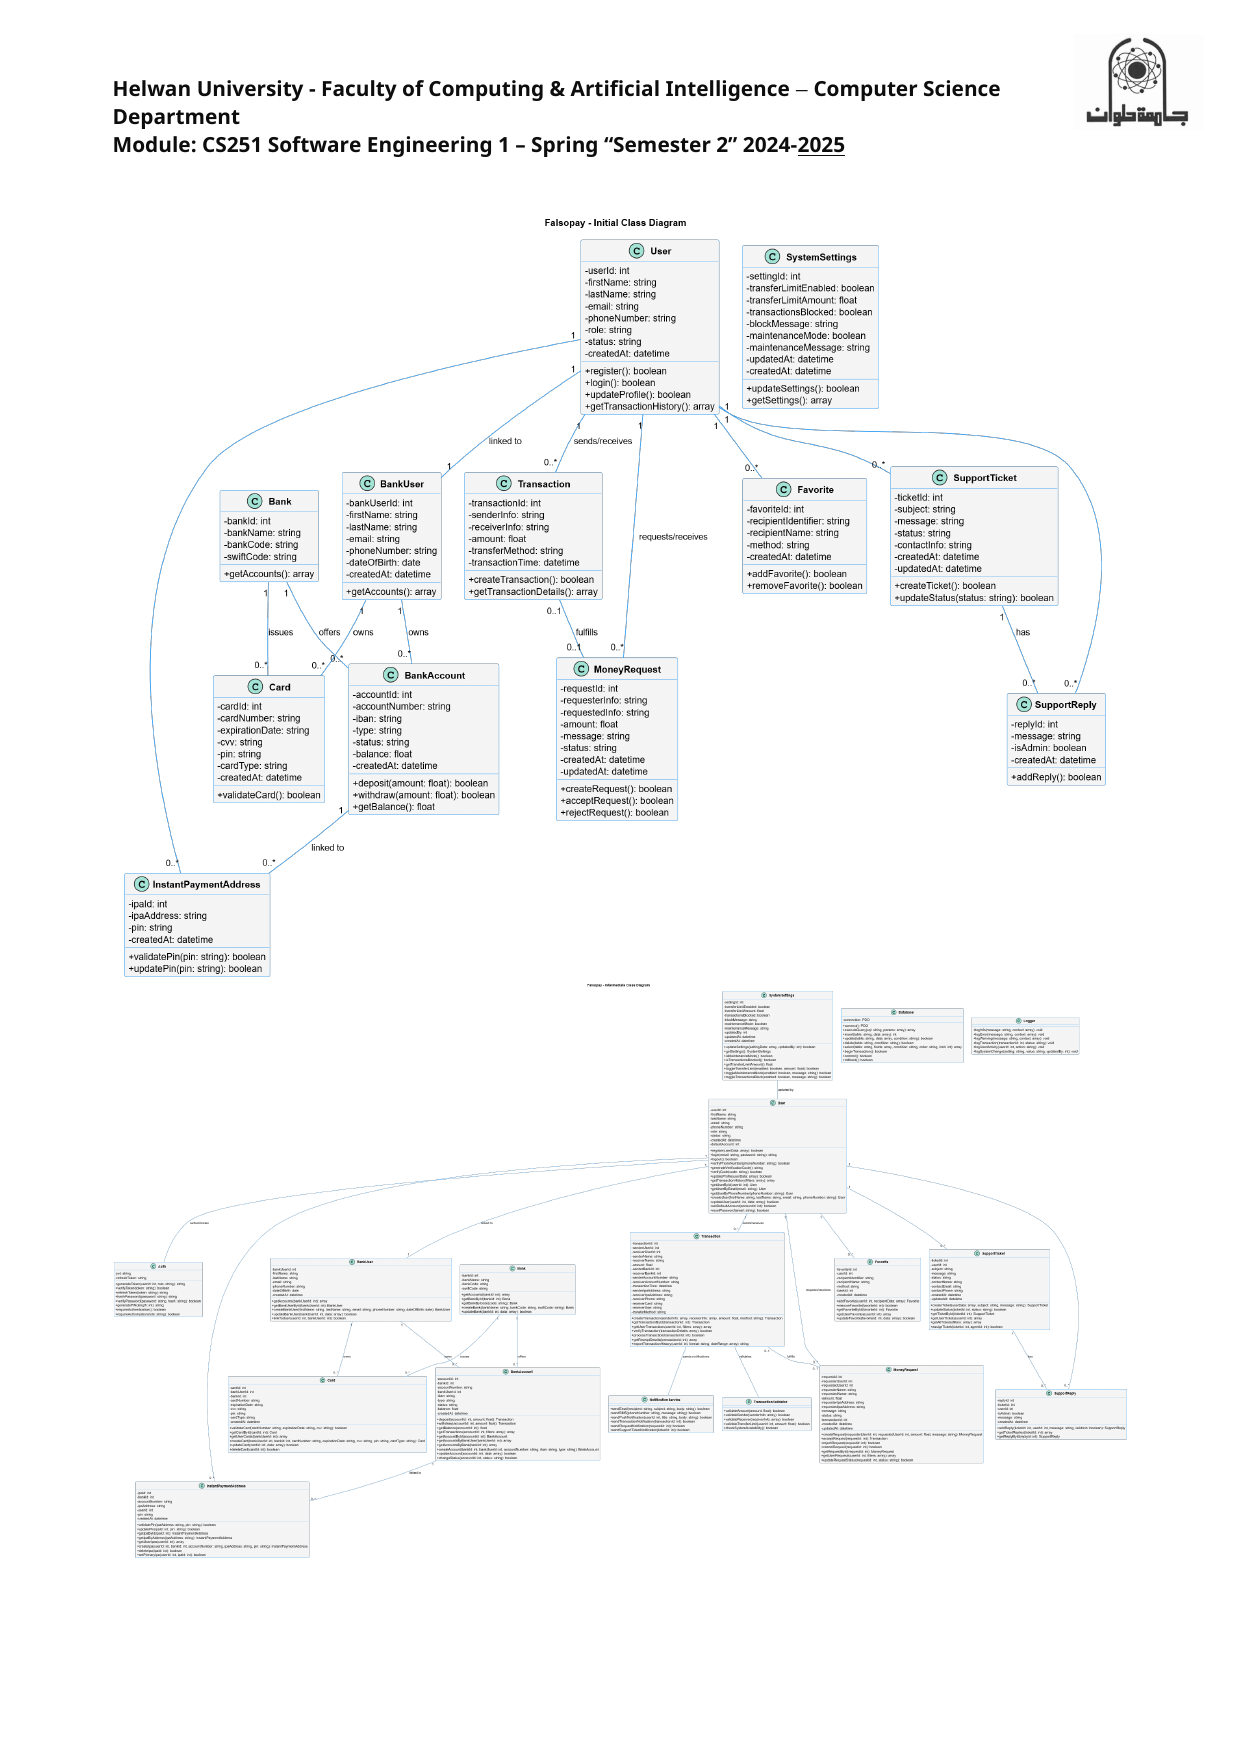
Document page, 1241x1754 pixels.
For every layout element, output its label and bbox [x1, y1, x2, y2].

picture [112, 209, 1128, 1559]
